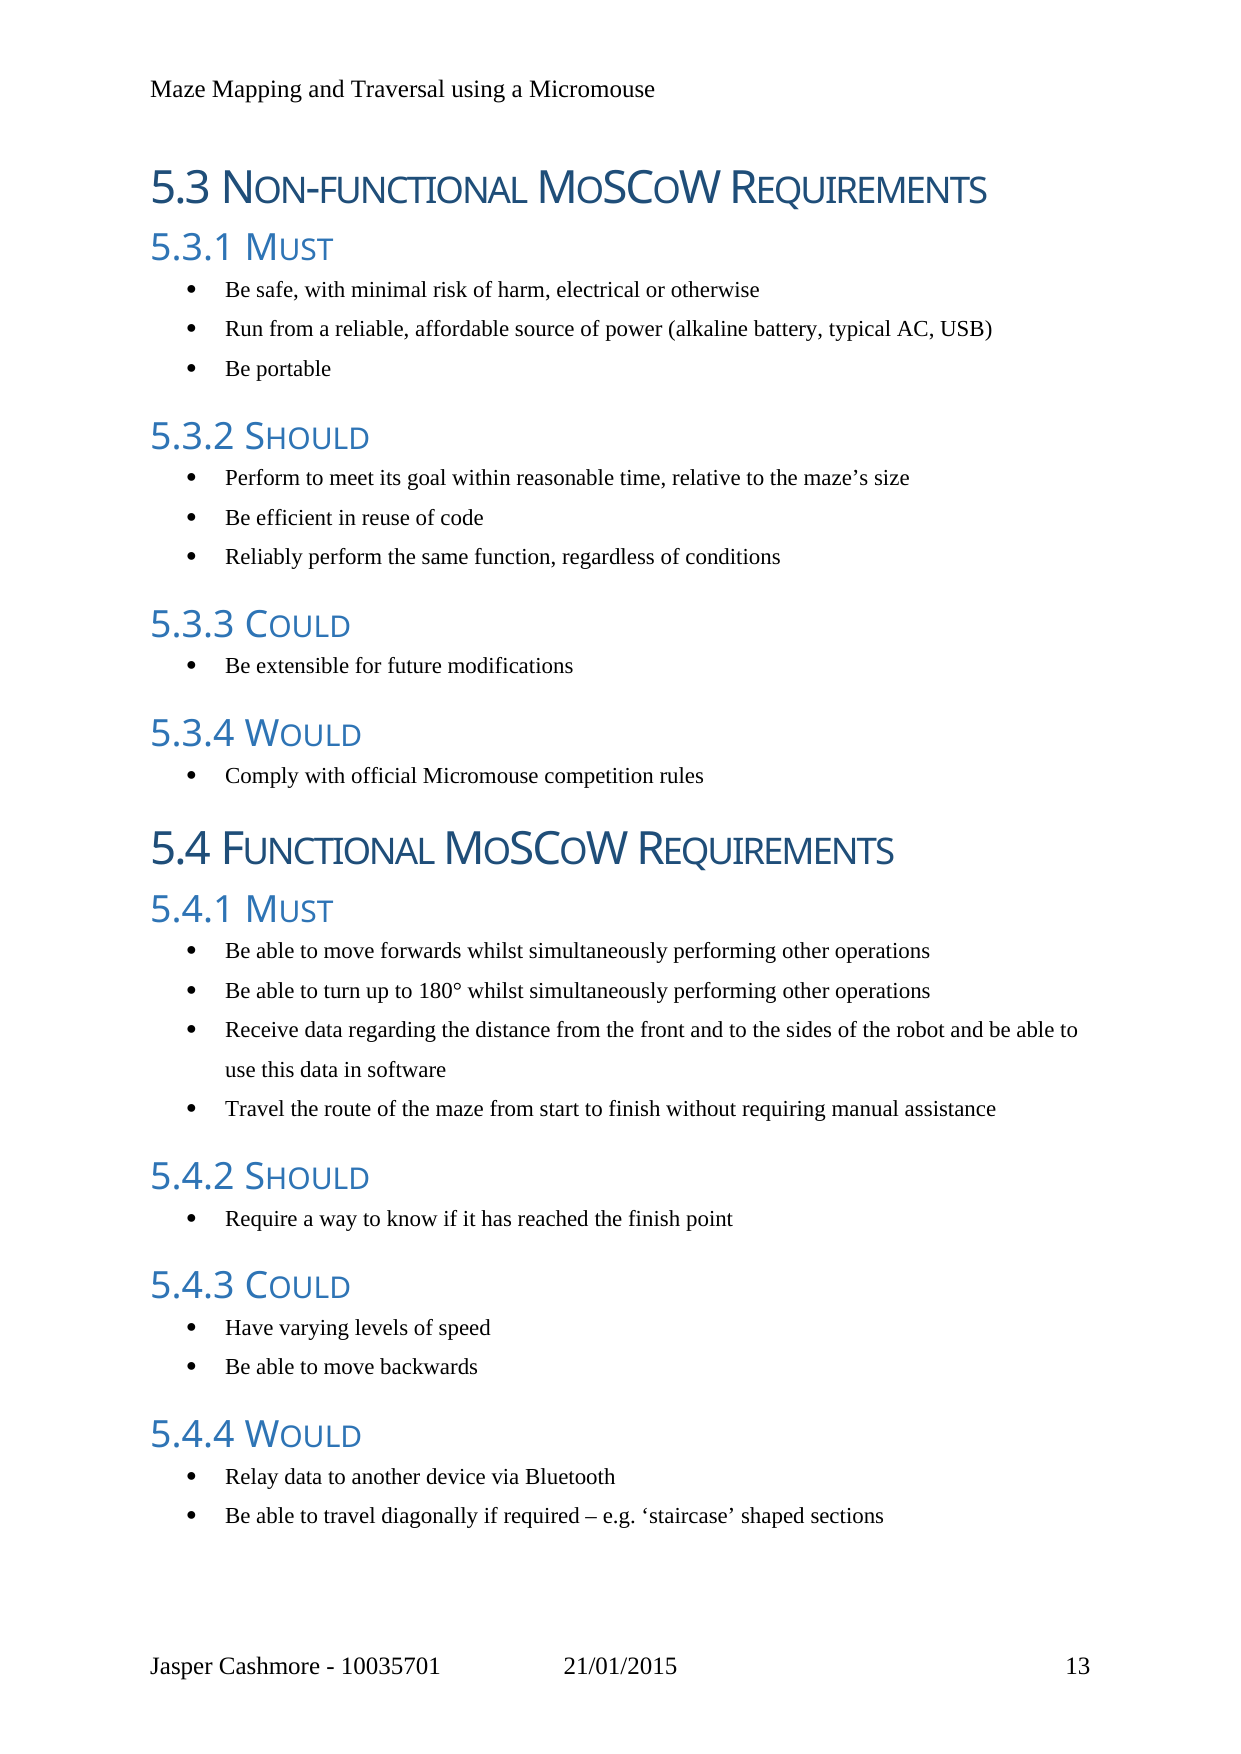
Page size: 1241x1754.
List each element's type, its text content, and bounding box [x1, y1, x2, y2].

list Be extensible for future modifications [187, 652, 1090, 679]
list Run from a reliable, affordable source of power (alkaline battery, typical AC, USB) [187, 315, 1090, 342]
subtitle Must [150, 882, 1090, 933]
list Be able to turn up to 180° whilst simultaneously performing other operations [187, 977, 1090, 1003]
list Have varying levels of speed [187, 1314, 1090, 1340]
subtitle Could [150, 597, 1090, 648]
list Receive data regarding the distance from the front and to the sides of the robot and be able to use this data in software [187, 1016, 1090, 1082]
subtitle Must [150, 221, 1090, 272]
list Travel the route of the maze from start to finish without requiring manual assistance [187, 1095, 1090, 1122]
subtitle Functional MoSCoW Requirements [150, 816, 1090, 878]
list Be able to move forwards whilst simultaneously performing other operations [187, 937, 1090, 964]
list Comply with official Micromouse competition rules [187, 762, 1090, 788]
list Perform to meet its goal within reasonable time, relative to the maze’s size [187, 464, 1090, 491]
list Reliably perform the same function, regardless of conditions [187, 543, 1090, 569]
list Relay data to another device via Bluetooth [187, 1463, 1090, 1489]
subtitle Would [150, 706, 1090, 757]
list Be safe, with minimal risk of harm, electrical or otherwise [187, 276, 1090, 302]
list Be portable [187, 355, 1090, 381]
list Be efficient in reuse of code [187, 504, 1090, 530]
list Require a way to know if it has reached the finish point [187, 1205, 1090, 1231]
list Be able to move backwards [187, 1353, 1090, 1380]
subtitle Should [150, 409, 1090, 460]
subtitle Non-functional MoSCoW Requirements [150, 154, 1090, 217]
list Be able to travel diagonally if required – e.g. ‘staircase’ shaped sections [187, 1502, 1090, 1528]
subtitle Could [150, 1259, 1090, 1310]
subtitle Would [150, 1407, 1090, 1458]
subtitle Should [150, 1149, 1090, 1201]
